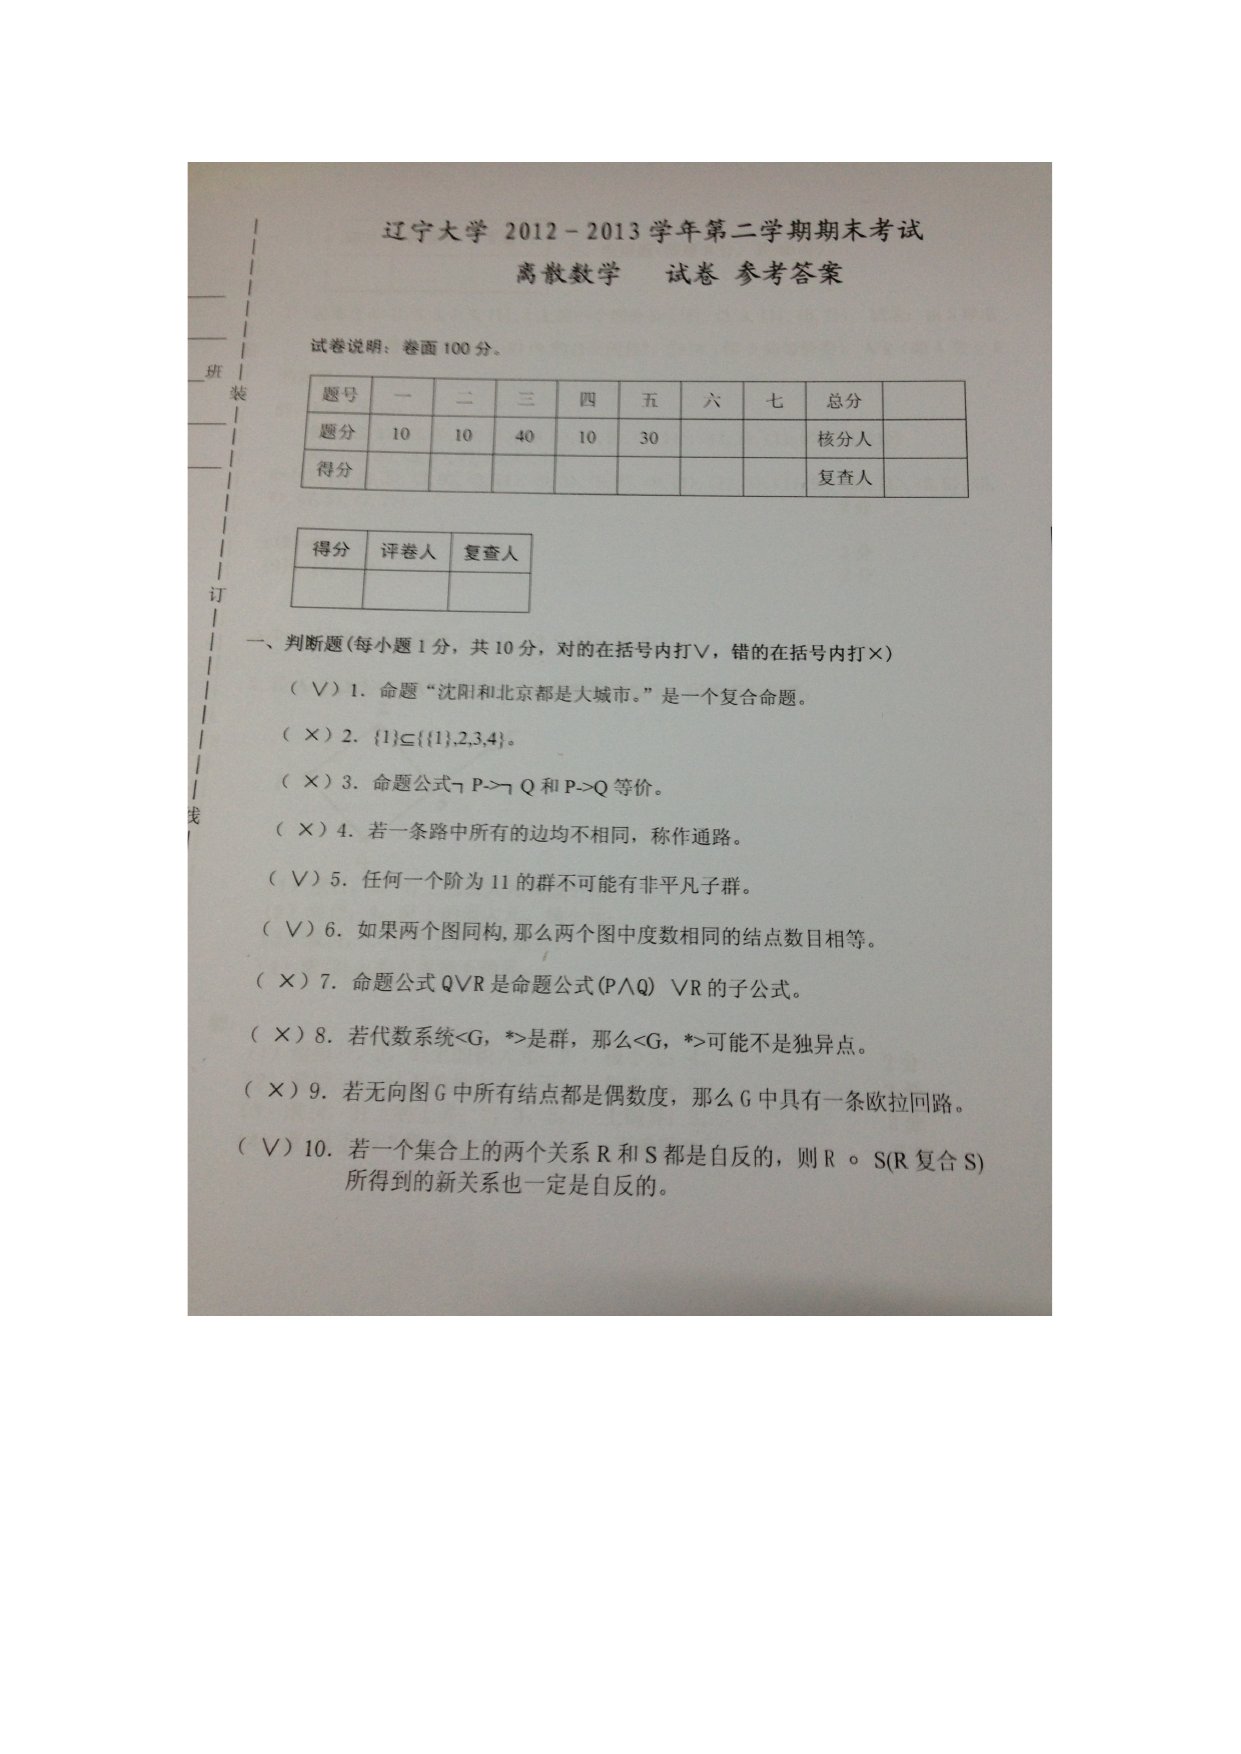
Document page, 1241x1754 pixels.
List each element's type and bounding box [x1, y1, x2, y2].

picture [187, 162, 1053, 1316]
